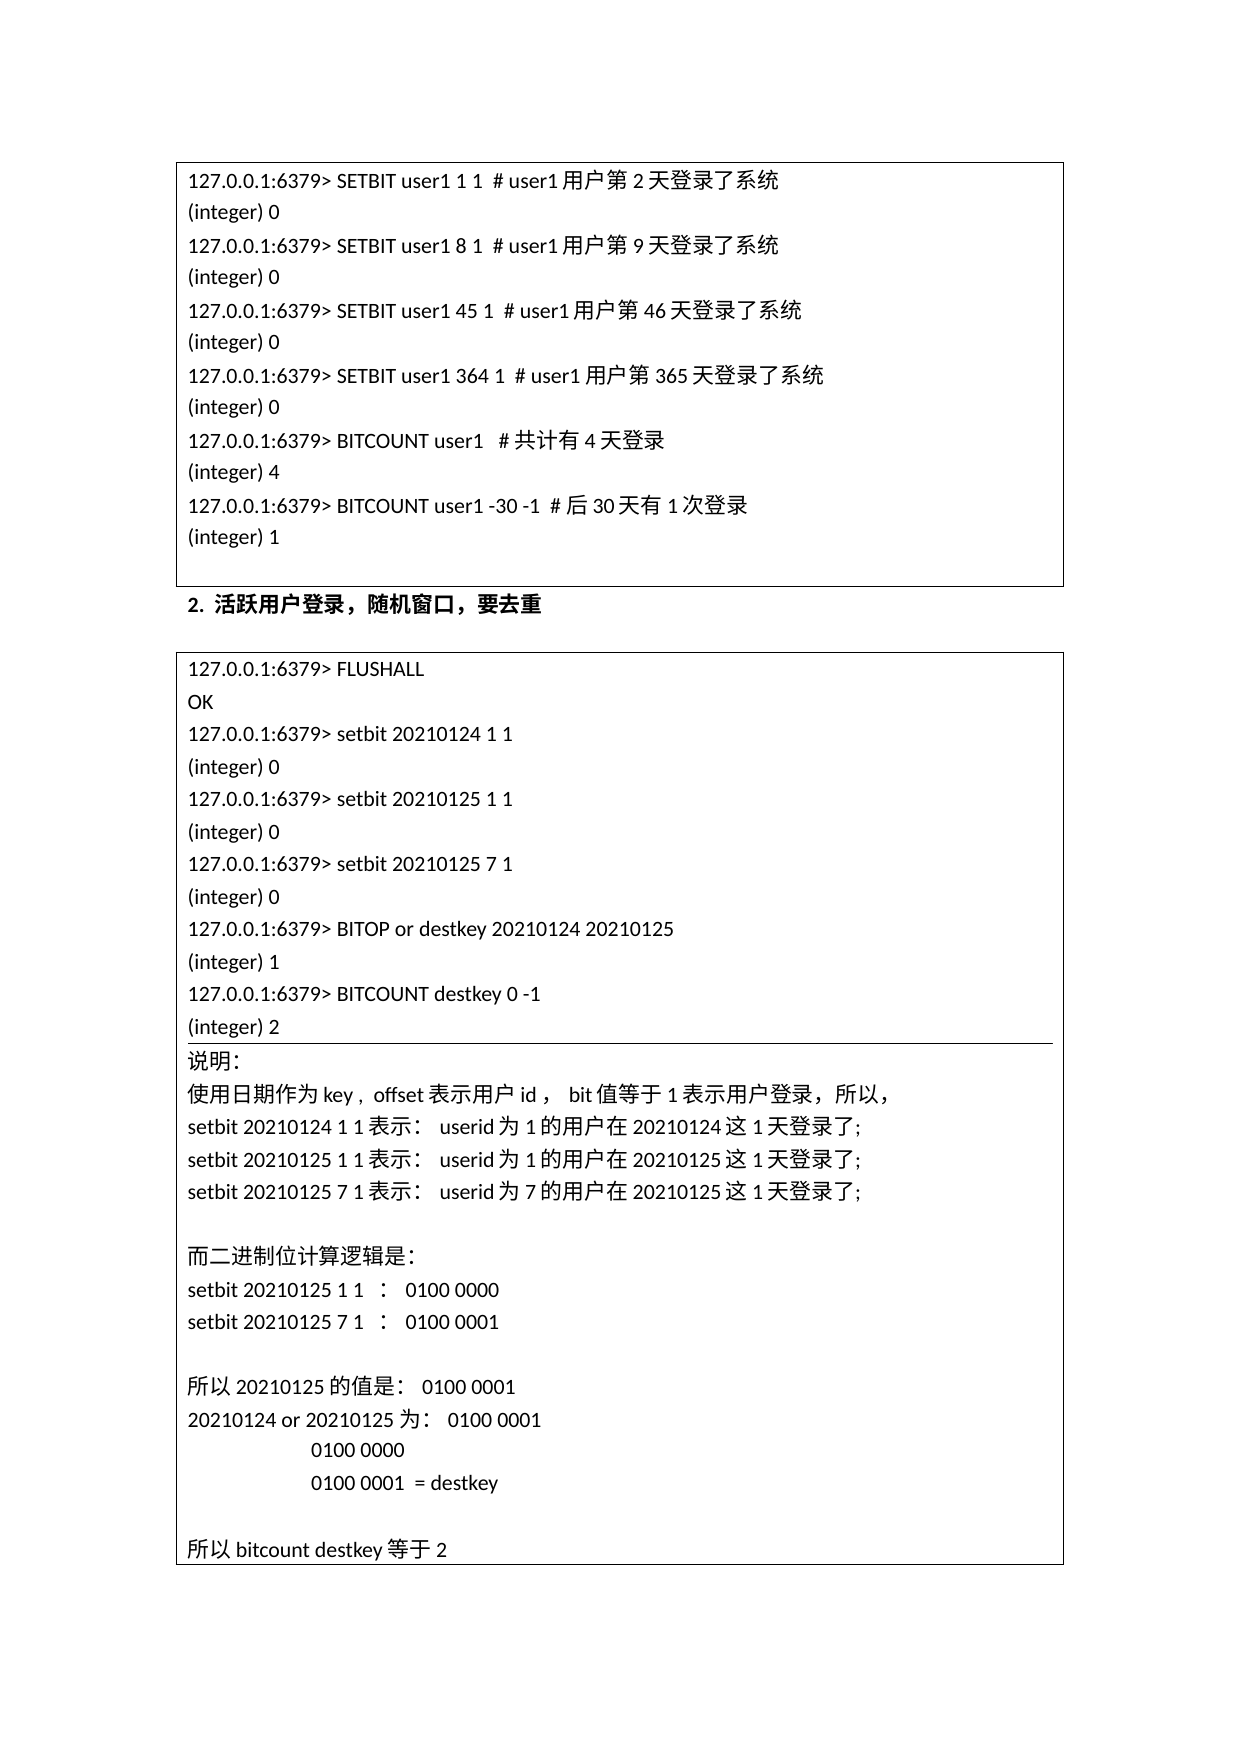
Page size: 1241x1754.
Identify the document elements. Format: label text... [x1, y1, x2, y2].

list 活跃用户登录，随机窗口，要去重 [187, 587, 1053, 619]
table_header 127.0.0.1:6379> FLUSHALL OK 127.0.0.1:6379> setbit 20210124 1 1 (integer) 0 127.0.0.1:6379> setbit 20210125 1 1 (integer) 0 127.0.0.1:6379> setbit 20210125 7 1 (integer) 0 127.0.0.1:6379> BITOP or destkey 20210124 20210125 (integer) 1 127.0.0.1:6379> BITCOUNT destkey 0 -1 (integer) 2 说明： 使用日期作为key , offset表示用户id ， bit值等于1表示用户登录，所以， setbit 20210124 1 1 表示： userid为1的用户在20210124这1天登录了; setbit 20210125 1 1 表示： userid为1的用户在20210125这1天登录了; setbit 20210125 7 1 表示： userid为7的用户在20210125这1天登录了; 而二进制位计算逻辑是： setbit 20210125 1 1 ： 0100 0000 setbit 20210125 7 1 ： 0100 0001 所以20210125 的值是： 0100 0001 20210124 or 20210125 为： 0100 0001 0100 0000 0100 0001 = destkey 所以bitcount destkey 等于2 [177, 653, 1063, 1564]
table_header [177, 163, 1063, 586]
